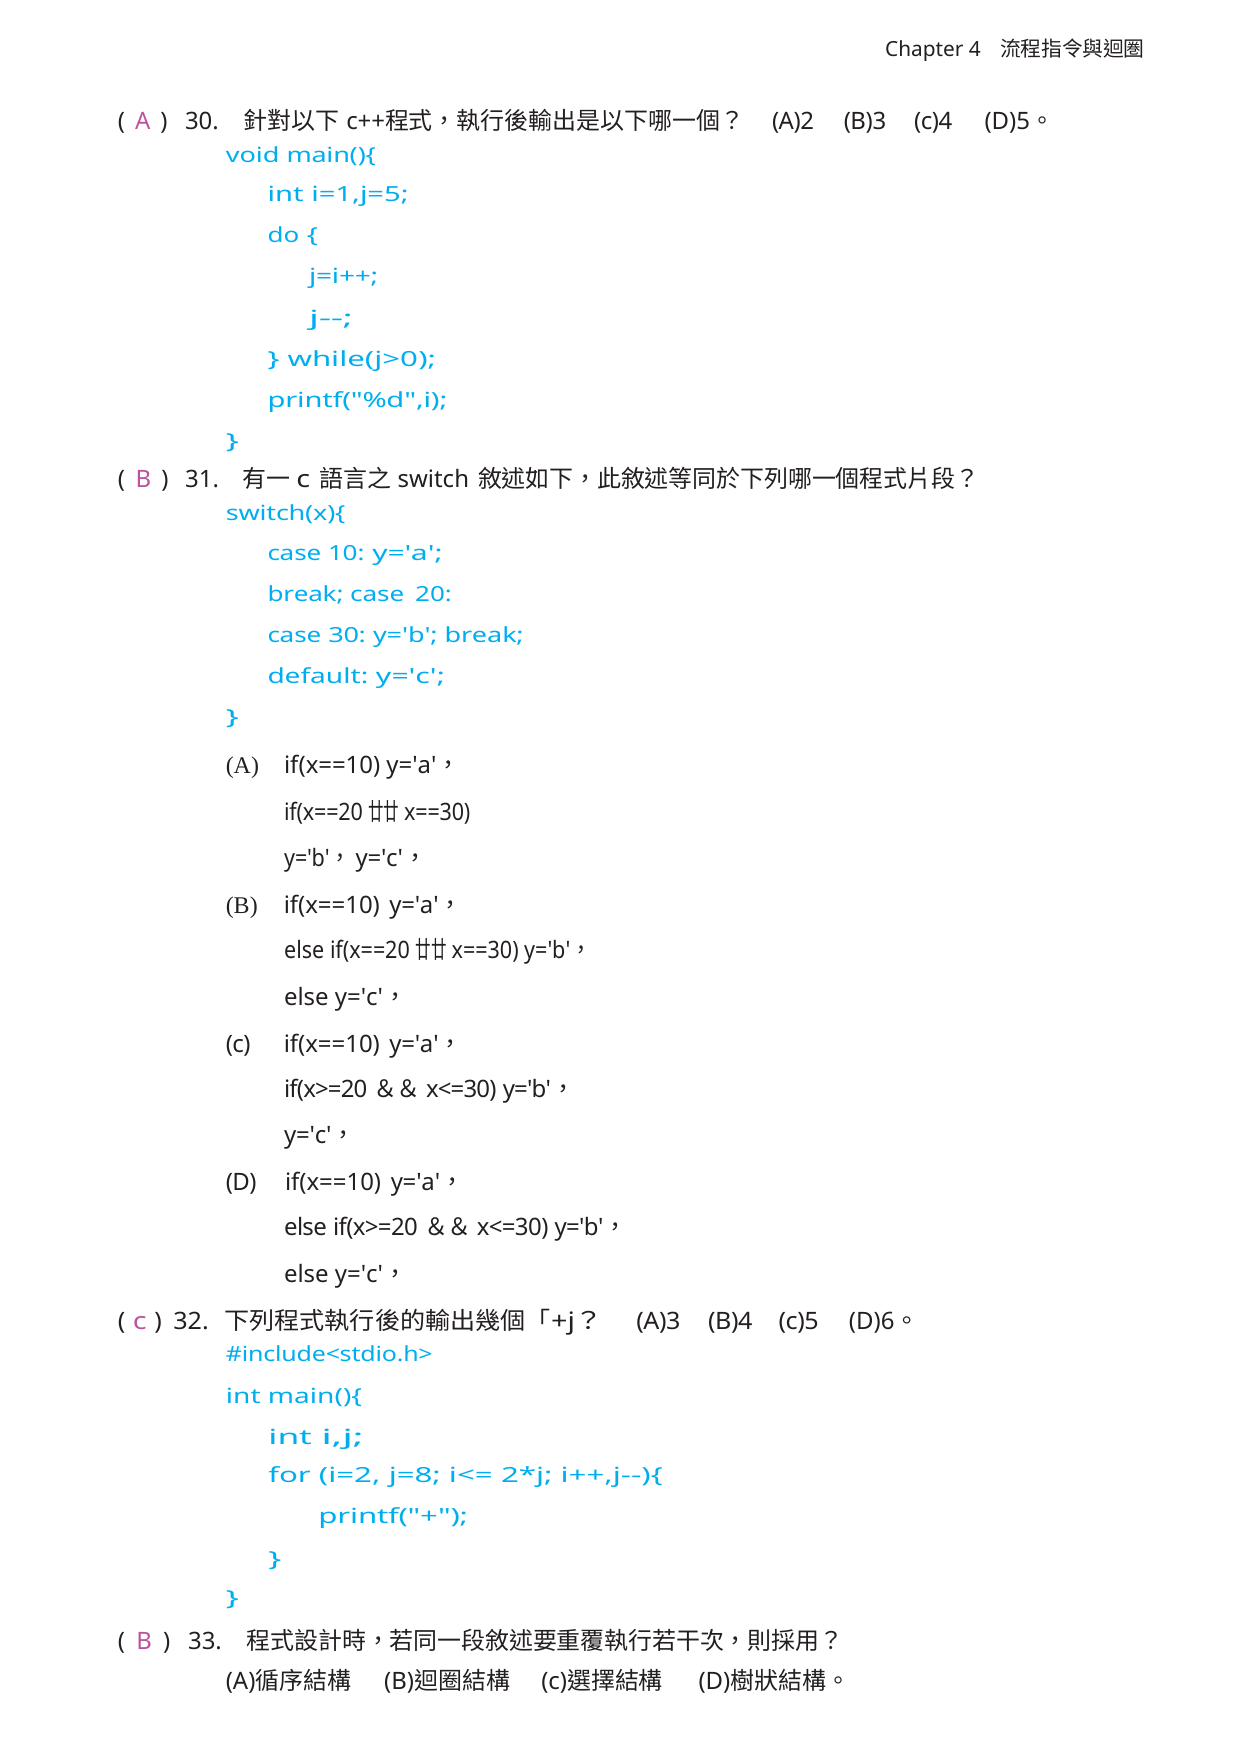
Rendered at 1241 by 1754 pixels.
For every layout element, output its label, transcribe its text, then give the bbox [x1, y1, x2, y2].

text for (i=2, j=8; i<= 2*j; i++,j--){ printf("+"); [268, 1460, 776, 1529]
text ( B ) 33. 程式設計時，若同一段敘述要重覆執行若干次，則採用？ [118, 1617, 1196, 1657]
text } [226, 702, 1196, 731]
text void main(){ [226, 140, 1196, 168]
list if(x==10) y='a'， if(x==20 廿廿 x==30) y='b'， y='c'， [226, 745, 531, 874]
text j=i++; j--; [309, 262, 378, 331]
text ( A ) 30. 針對以下 c++程式，執行後輸出是以下哪一個？ (A)2 (B)3 (c)4 (D)5。 [118, 102, 1196, 136]
text } [268, 1544, 1196, 1572]
text Chapter 4 流程指令與迴圏 [0, 32, 1145, 63]
text } [226, 1583, 1196, 1612]
text switch(x){ [226, 498, 1196, 527]
text int i=1,j=5; do { [267, 179, 409, 249]
text } while(j>0); printf("%d",i); [267, 344, 458, 413]
text else if(x>=20 ＆＆ x<=30) y='b'， else y='c'， [284, 1208, 630, 1289]
text case 30: y='b'; break; default: y='c'; [267, 620, 556, 689]
text } [226, 426, 1196, 455]
text (A)循序結構 (B)迴圈結構 (c)選擇結構 (D)樹狀結構。 [226, 1657, 1196, 1698]
text ( c ) 32. 下列程式執行後的輸出幾個「+j？ (A)3 (B)4 (c)5 (D)6。 [118, 1302, 1196, 1336]
text (c) if(x==10) y='a'， [226, 1024, 1196, 1059]
list if(x==10) y='a'， [226, 886, 1196, 921]
text (D) if(x==10) y='a'， [226, 1163, 1196, 1198]
text if(x>=20 ＆＆ x<=30) y='b'， y='c'， [284, 1069, 604, 1151]
text ( B ) 31. 有一 c 語言之 switch 敘述如下，此敘述等同於下列哪一個程式片段？ [118, 460, 1196, 495]
text int i,j; [268, 1422, 1196, 1450]
text case 10: y='a'; break; case 20: [267, 538, 520, 607]
text #include<stdio.h> int main(){ [226, 1339, 444, 1409]
text else if(x==20 廿廿 x==30) y='b'， else y='c'， [284, 931, 604, 1012]
